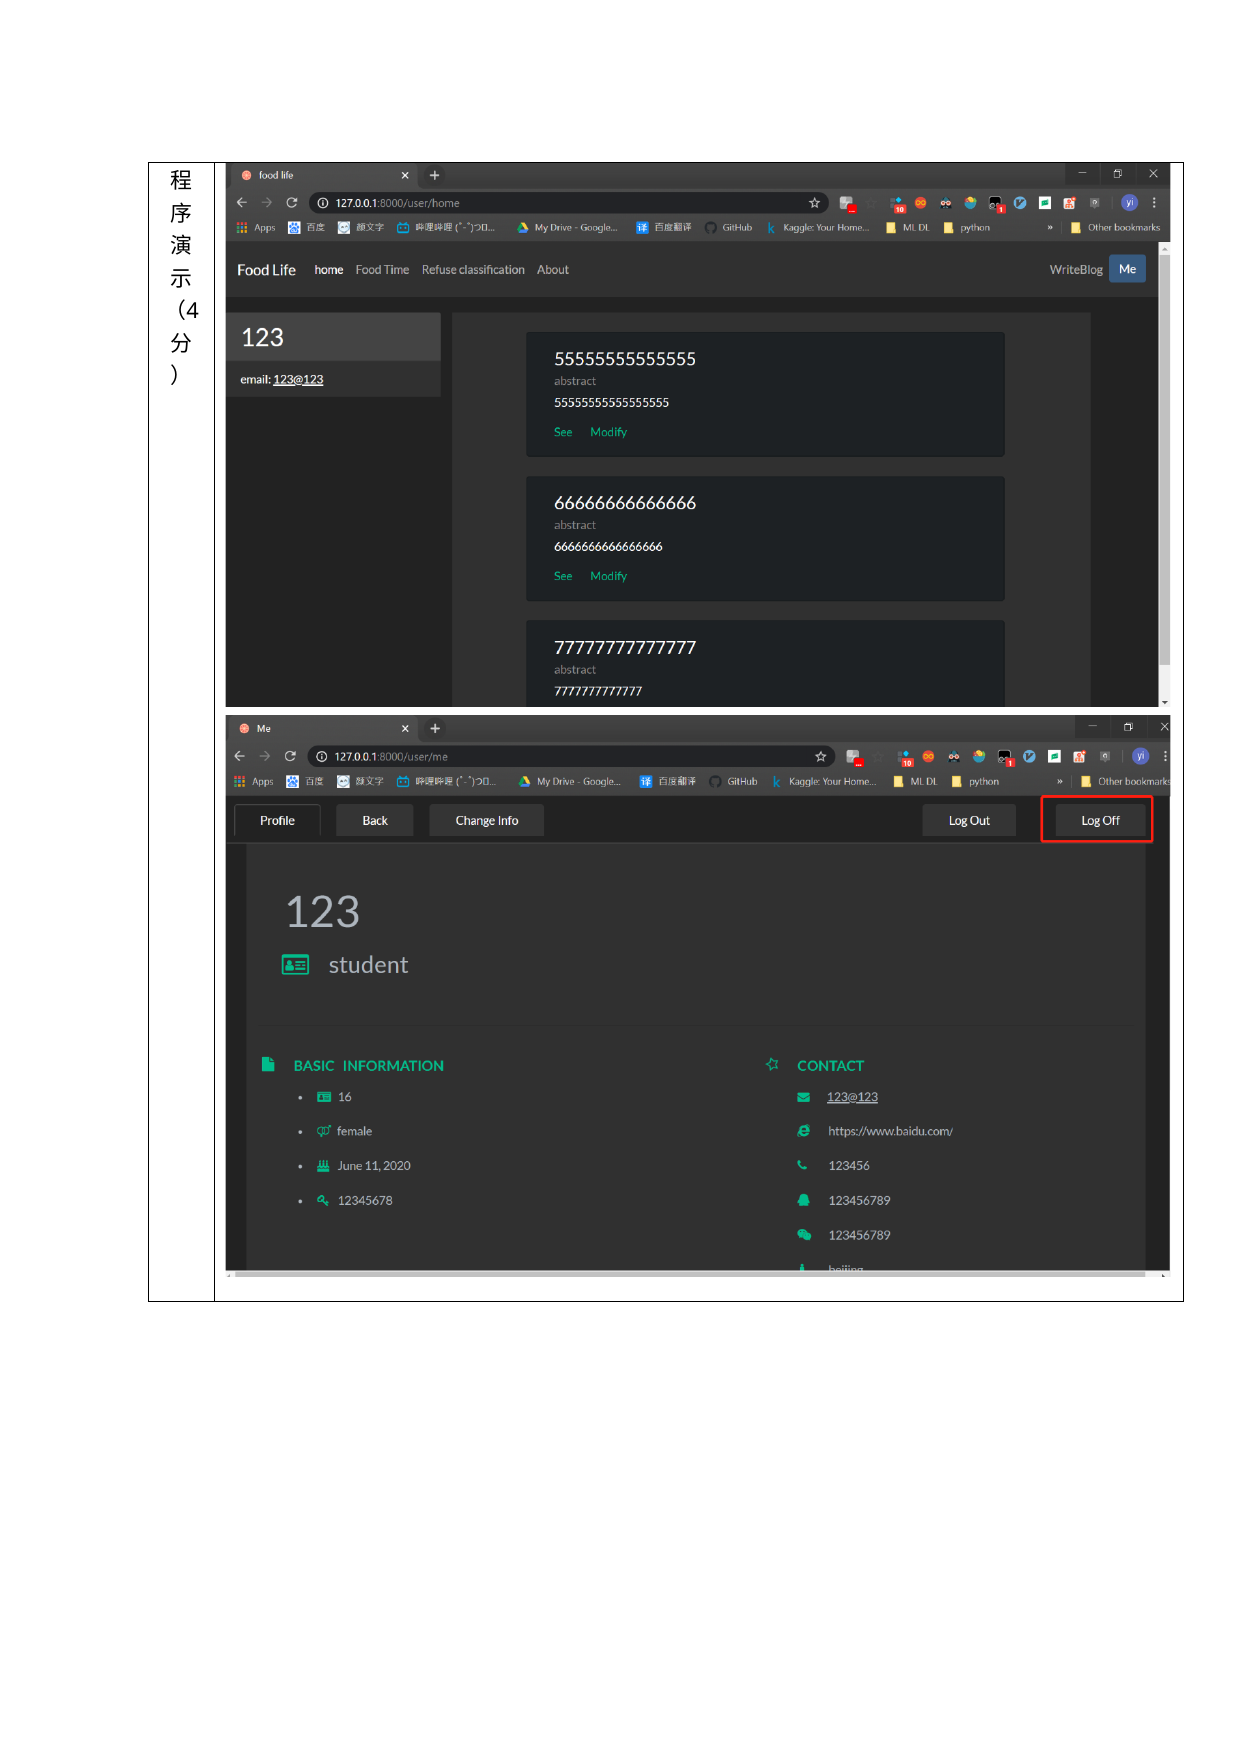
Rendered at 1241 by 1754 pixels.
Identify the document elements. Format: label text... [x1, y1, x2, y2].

picture [225, 715, 1171, 1277]
picture [225, 163, 1171, 707]
table_cell 程序演示（4分） [149, 163, 214, 1301]
table_cell [215, 163, 1183, 1301]
